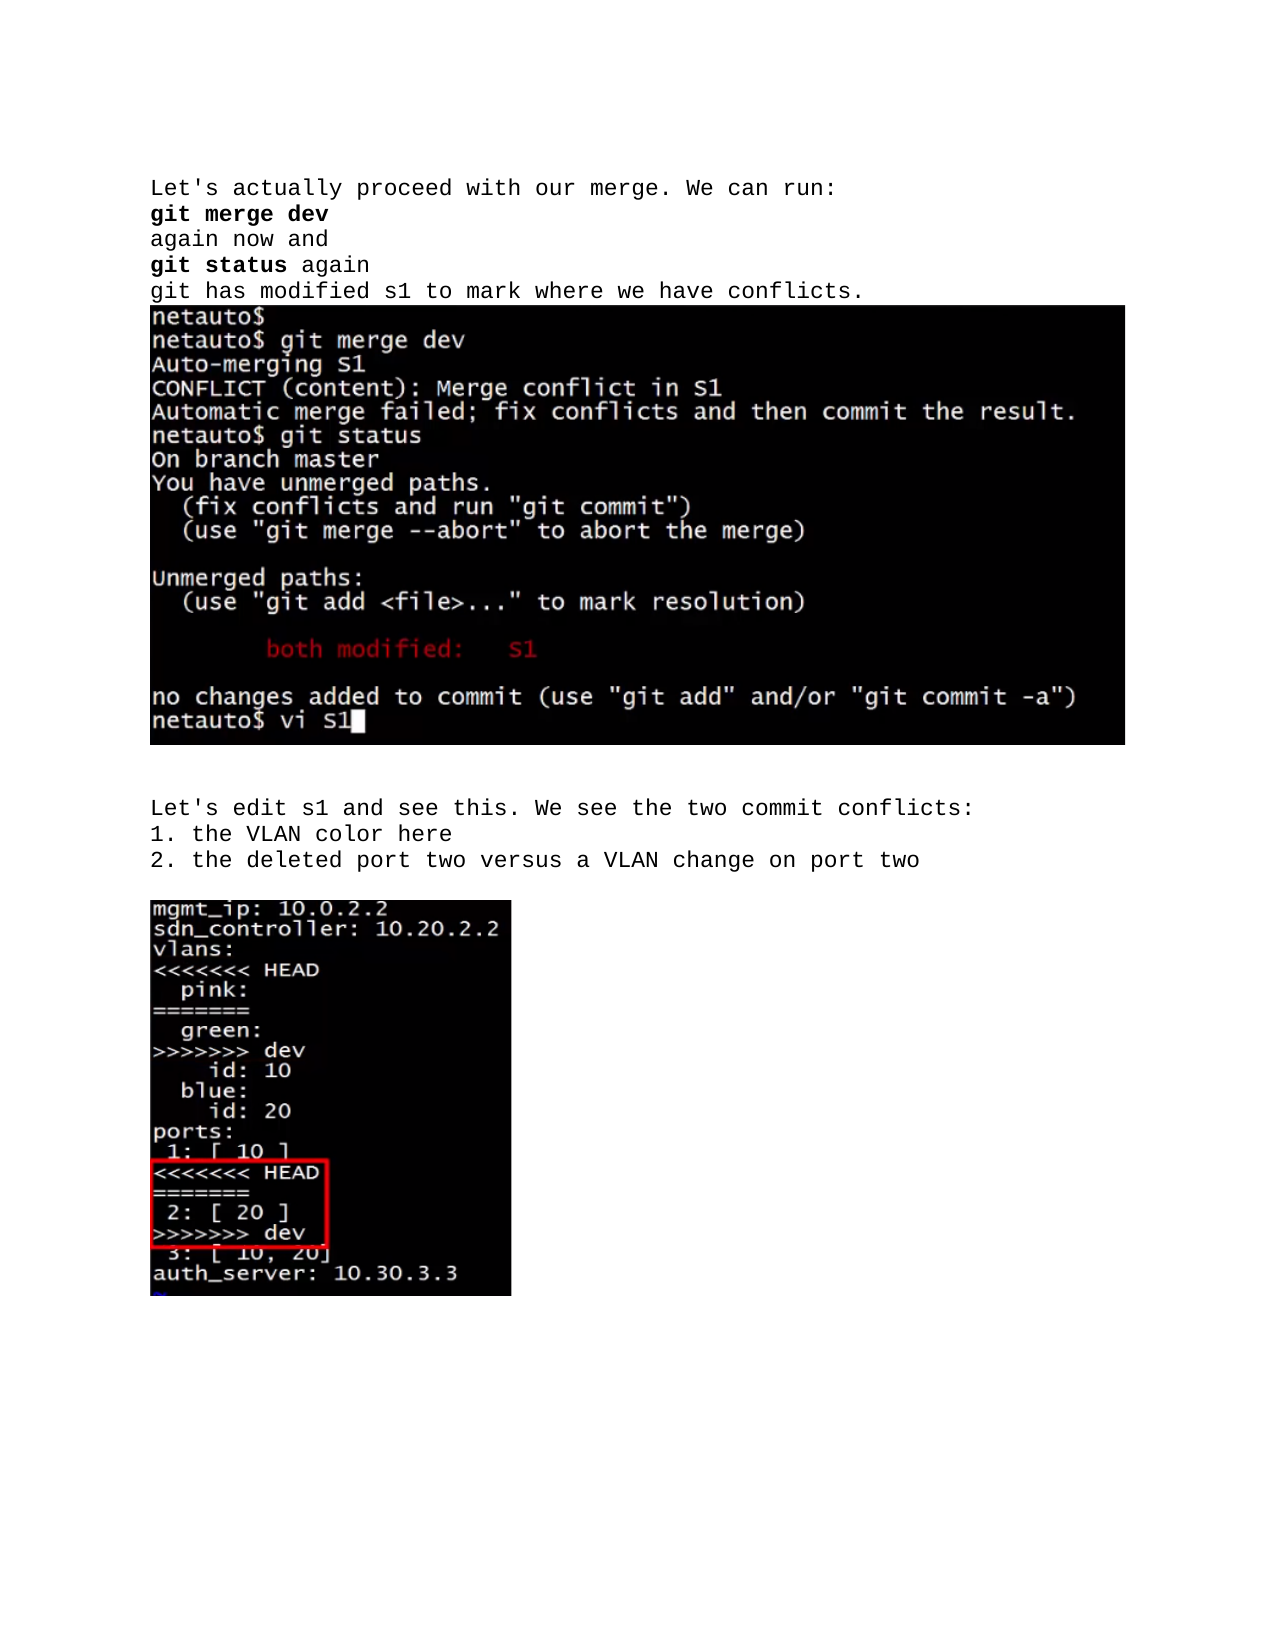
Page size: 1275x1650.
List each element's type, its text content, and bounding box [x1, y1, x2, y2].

text Let's actually proceed with our merge. We can run: [150, 176, 1125, 202]
text git merge dev [150, 202, 1125, 228]
text git has modified s1 to mark where we have conflicts. [150, 280, 1125, 305]
text again now and [150, 228, 1125, 254]
picture [150, 900, 512, 1296]
text 1. the VLAN color here [150, 823, 1125, 849]
picture [150, 305, 1125, 745]
text 2. the deleted port two versus a VLAN change on port two [150, 849, 1125, 874]
text git status again [150, 254, 1125, 280]
text Let's edit s1 and see this. We see the two commit conflicts: [150, 797, 1125, 823]
